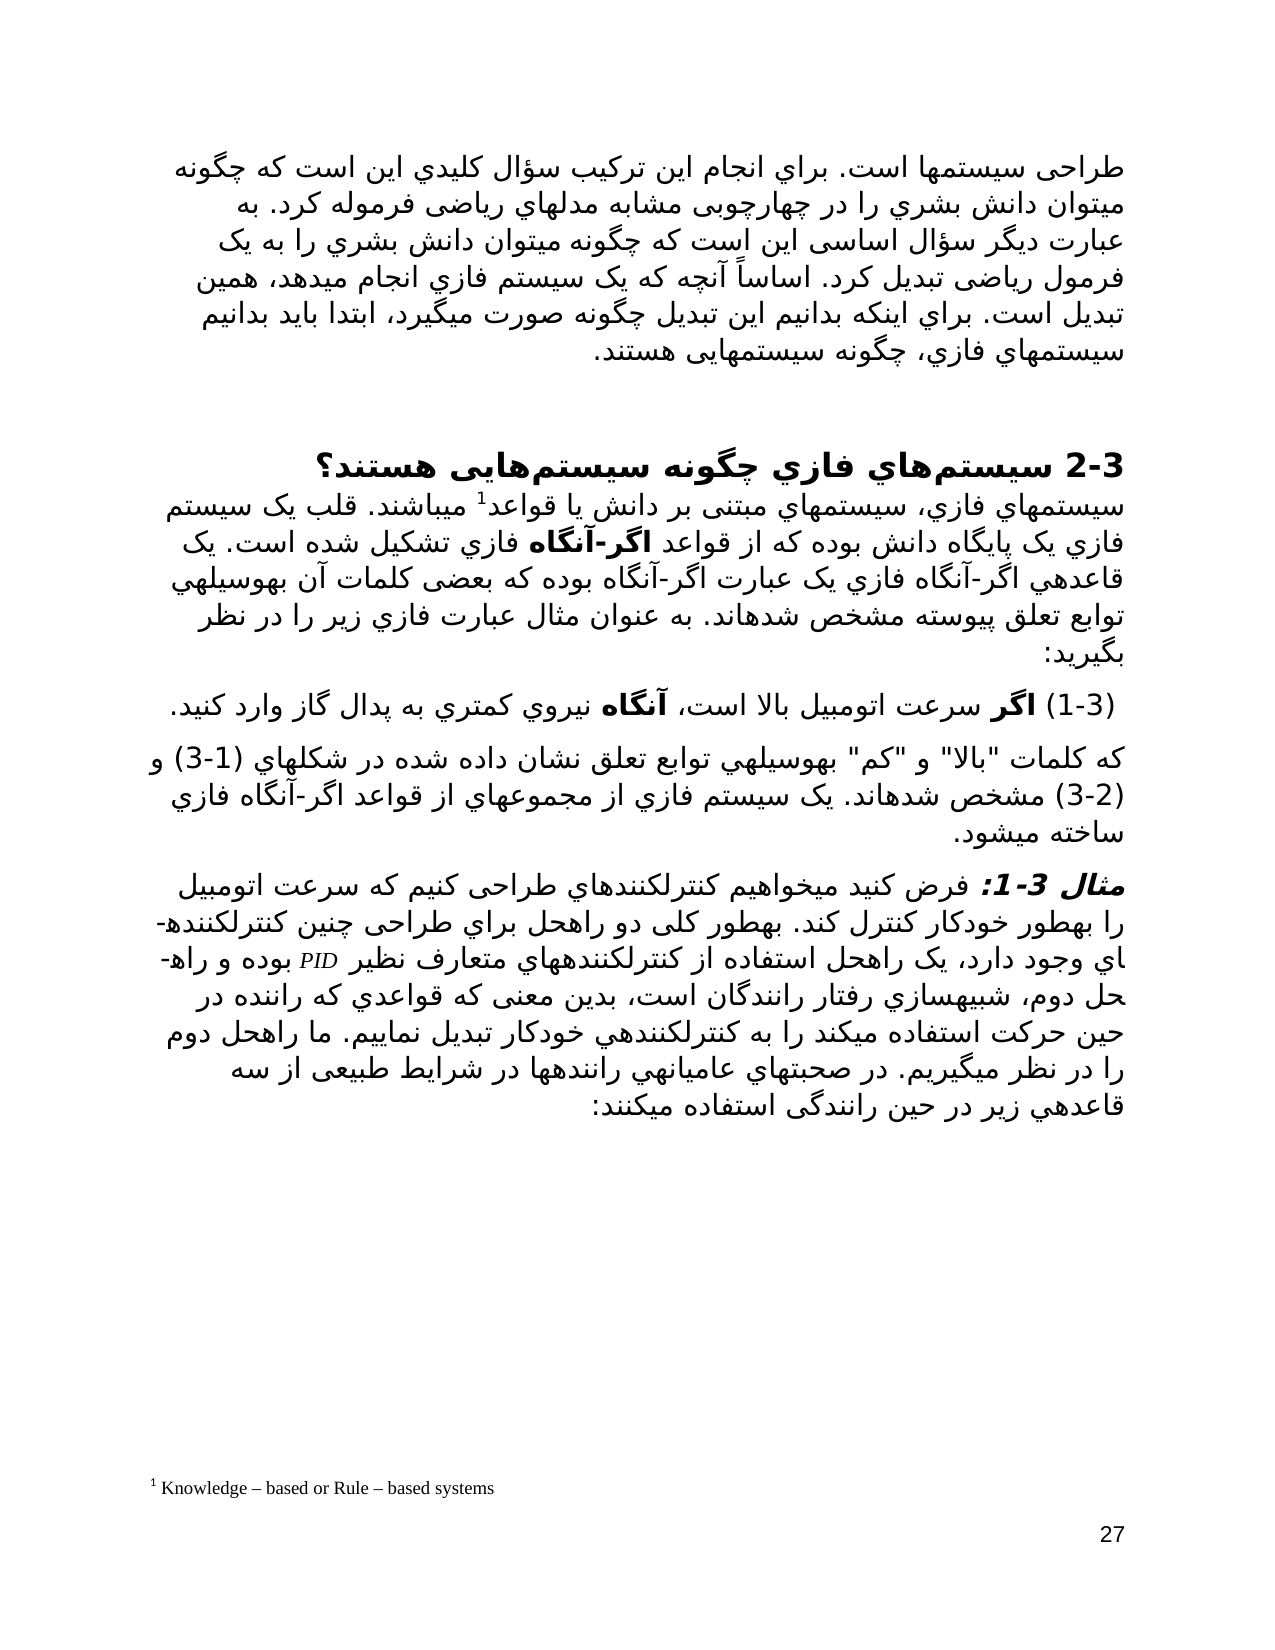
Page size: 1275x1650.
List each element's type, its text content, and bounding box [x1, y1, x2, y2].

text سیستمهاي فازي، سیستمهاي مبتنی بر دانش یا قواعد میباشند. قلب یک سیستم فازي یک پایگاه دانش بوده که از قواعد اگر-آنگاه فازي تشکیل شده است. یک قاعدهي اگر-آنگاه فازي یک عبارت اگر-آنگاه بوده که بعضی کلمات آن بهوسیلهي توابع تعلق پیوسته مشخص شدهاند. به عنوان مثال عبارت فازي زیر را در نظر بگیرید: [150, 488, 1125, 669]
text مثال 3-1: فرض کنید میخواهیم کنترلکنندهاي طراحی کنیم که سرعت اتومبیل را بهطور خودکار کنترل کند. بهطور کلی دو راهحل براي طراحی چنین کنترلکنندهاي وجود دارد، یک راهحل استفاده از کنترلکنندههاي متعارف نظیر PID بوده و راهحل دوم، شبیهسازي رفتار رانندگان است، بدین معنی که قواعدي که راننده در حین حرکت استفاده میکند را به کنترلکنندهي خودکار تبدیل نماییم. ما راهحل دوم را در نظر میگیریم. در صحبتهاي عامیانهي رانندهها در شرایط طبیعی از سه قاعدهي زیر در حین رانندگی استفاده میکنند: [150, 868, 1125, 1122]
text که کلمات "بالا" و "کم" بهوسیلهي توابع تعلق نشان داده شده در شکلهاي (1-3) و (2-3) مشخص شدهاند. یک سیستم فازي از مجموعهاي از قواعد اگر-آنگاه فازي ساخته میشود. [150, 742, 1125, 849]
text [150, 150, 1125, 367]
subtitle 2-3 سیستم‌هاي فازي چگونه سیستم‌هایی هستند؟ [150, 446, 1125, 485]
text (1-3) اگر سرعت اتومبیل بالا است، آنگاه نیروي کمتري به پدال گاز وارد کنید. [150, 688, 1125, 722]
